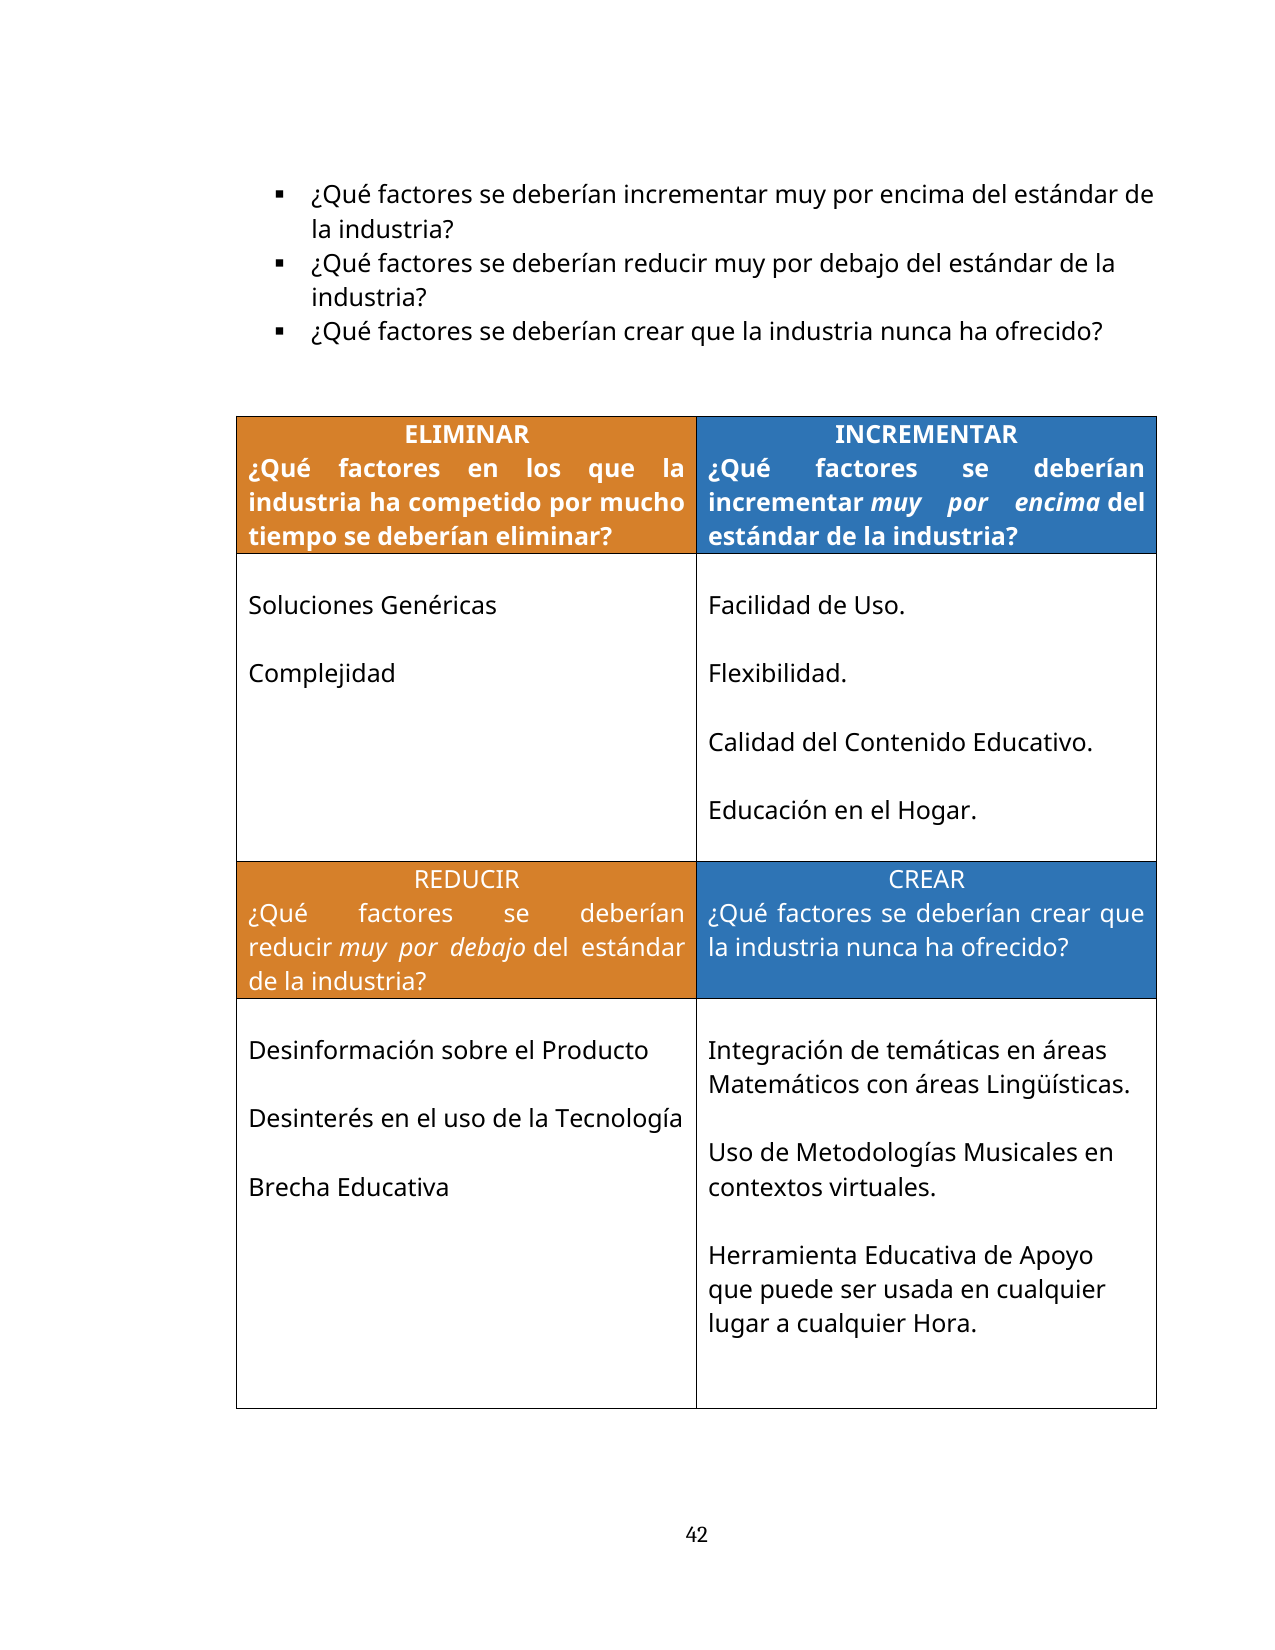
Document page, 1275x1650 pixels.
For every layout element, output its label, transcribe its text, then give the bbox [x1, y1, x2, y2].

table_cell Facilidad de Uso. Flexibilidad. Calidad del Contenido Educativo. Educación en el Hogar. [697, 554, 1156, 861]
list ¿Qué factores se deberían incrementar muy por encima del estándar de la industria? [274, 177, 1157, 245]
table_cell Integración de temáticas en áreas Matemáticos con áreas Lingüísticas. Uso de Metodologías Musicales en contextos virtuales. Herramienta Educativa de Apoyo que puede ser usada en cualquier lugar a cualquier Hora. [697, 999, 1156, 1408]
list ¿Qué factores se deberían crear que la industria nunca ha ofrecido? [274, 313, 1157, 347]
table_cell REDUCIR ¿Qué factores se deberían reducir muy por debajo del estándar de la industria? [237, 862, 696, 998]
table_header ELIMINAR ¿Qué factores en los que la industria ha competido por mucho tiempo se deberían eliminar? [237, 417, 696, 553]
table_cell Soluciones Genéricas Complejidad [237, 554, 696, 861]
table_cell CREAR ¿Qué factores se deberían crear que la industria nunca ha ofrecido? [697, 862, 1156, 998]
list ¿Qué factores se deberían reducir muy por debajo del estándar de la industria? [274, 245, 1157, 313]
table_cell Desinformación sobre el Producto Desinterés en el uso de la Tecnología Brecha Educativa [237, 999, 696, 1408]
table_header INCREMENTAR ¿Qué factores se deberían incrementar muy por encima del estándar de la industria? [697, 417, 1156, 553]
